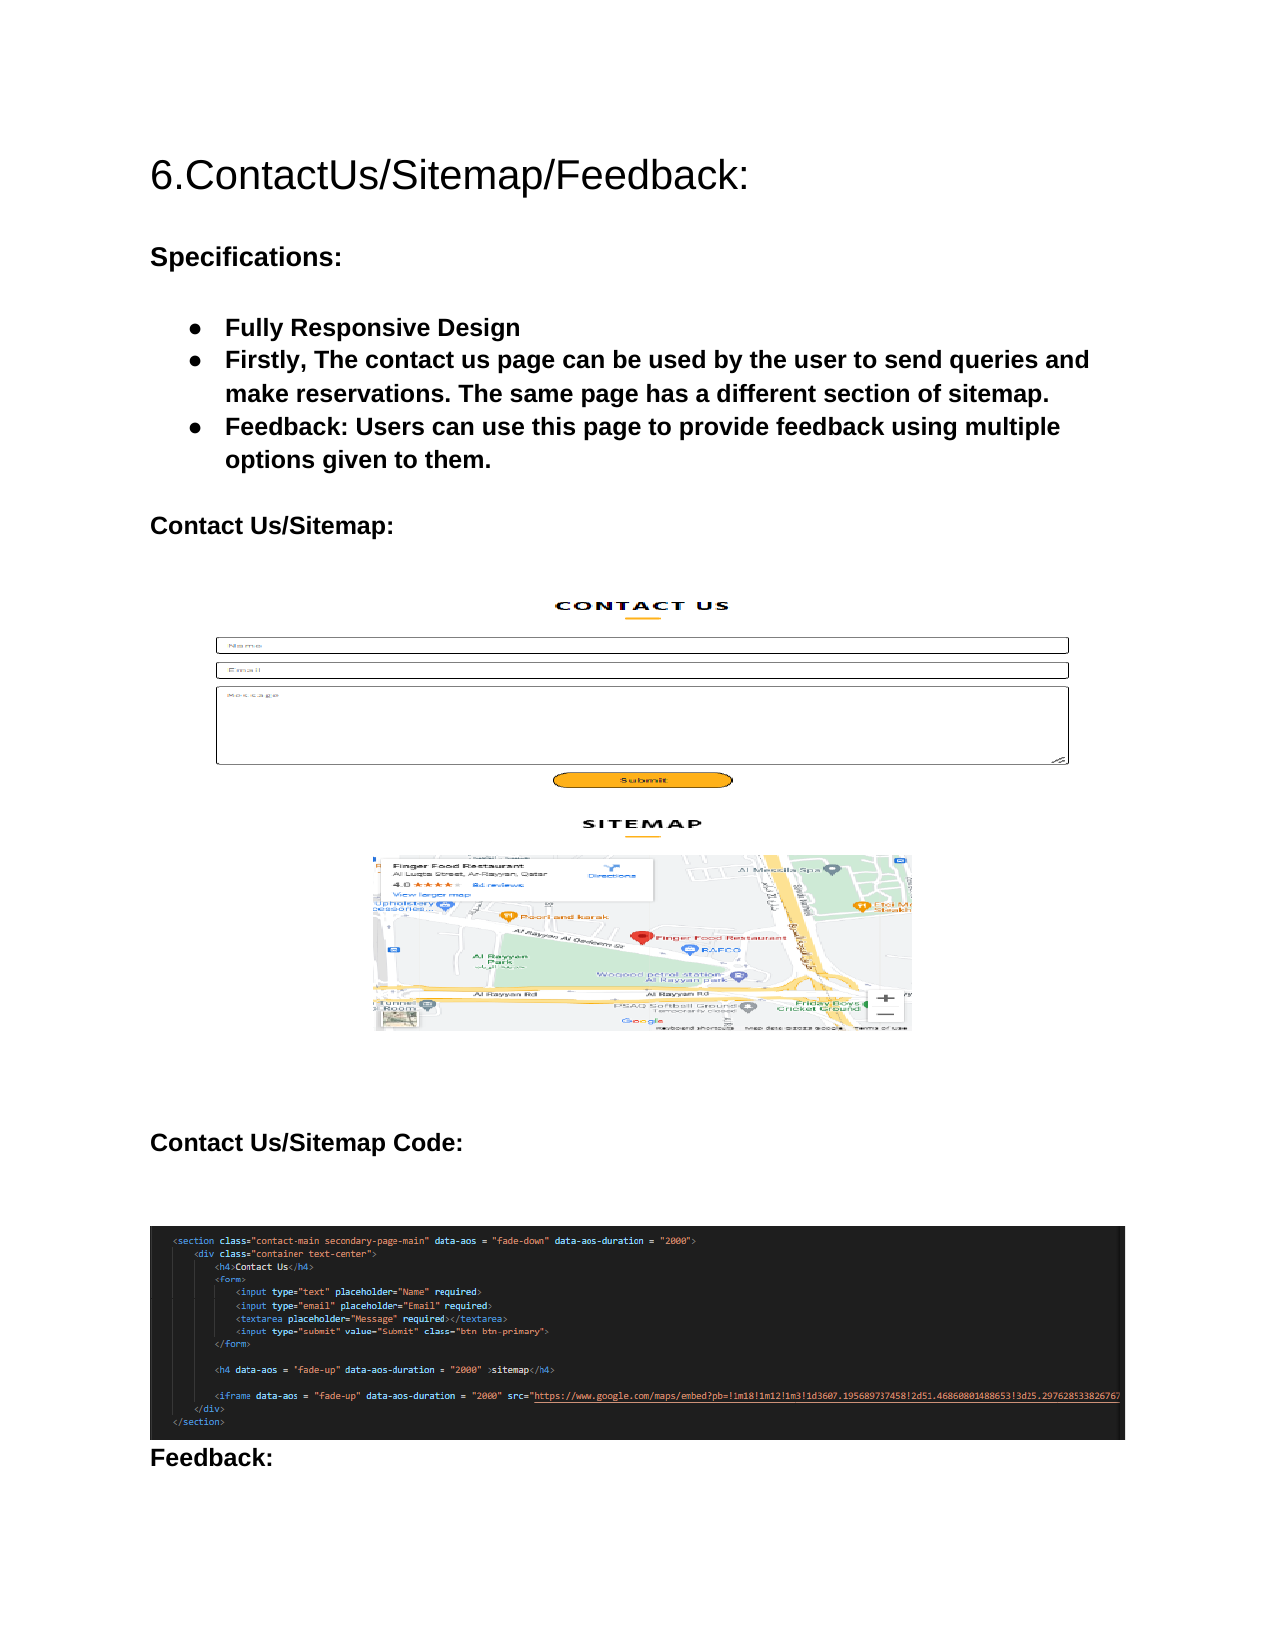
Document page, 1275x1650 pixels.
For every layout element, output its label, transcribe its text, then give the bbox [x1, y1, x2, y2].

picture [150, 1226, 1125, 1440]
list Fully Responsive Design [187, 312, 1125, 341]
list Feedback: Users can use this page to provide feedback using multiple options given to them. [187, 412, 1125, 473]
text Feedback: [150, 1443, 1125, 1472]
text Specifications: [150, 241, 1125, 272]
subtitle 6.ContactUs/Sitemap/Feedback: [150, 150, 1125, 198]
text Contact Us/Sitemap: [150, 511, 1125, 539]
list Firstly, The contact us page can be used by the user to send queries and make reservations. The same page has a different section of sitemap. [187, 346, 1125, 407]
text Contact Us/Sitemap Code: [150, 1128, 1125, 1156]
picture [150, 573, 1125, 1056]
